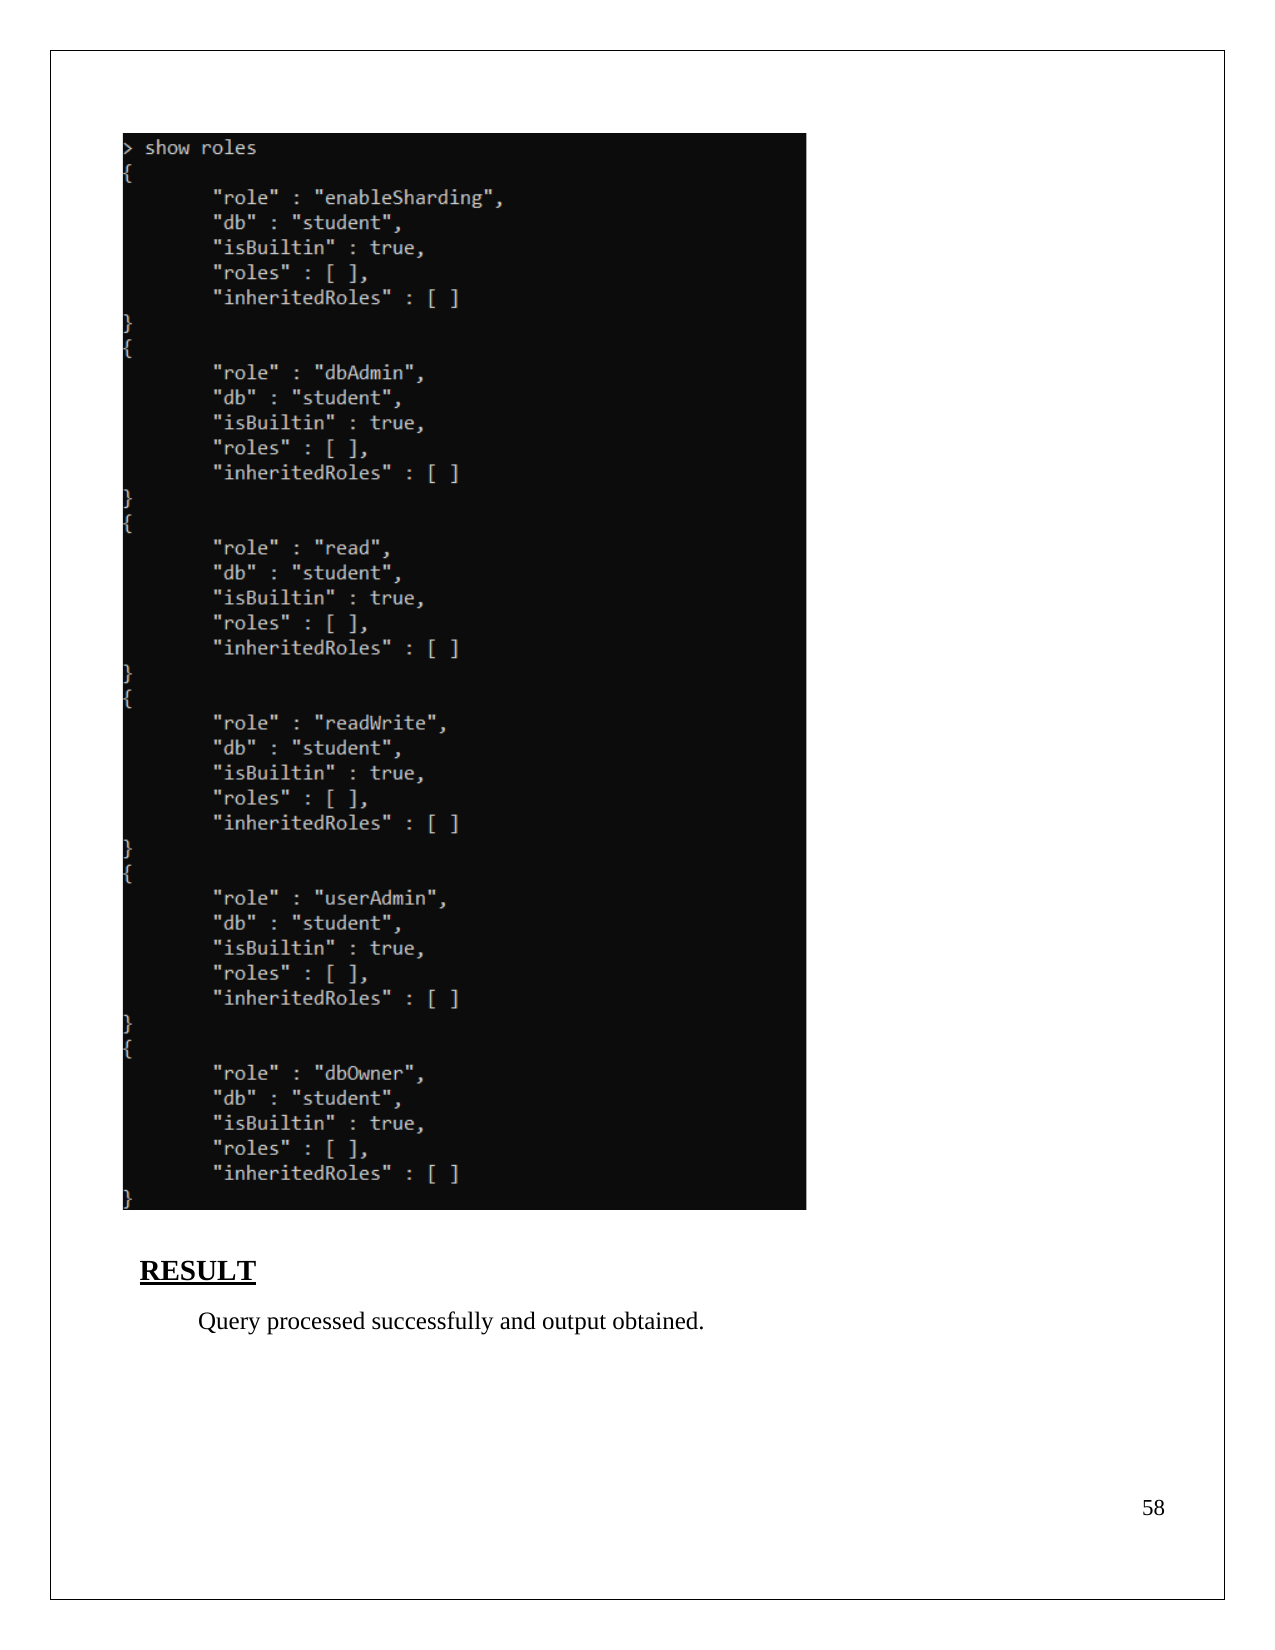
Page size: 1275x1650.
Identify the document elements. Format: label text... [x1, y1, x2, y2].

picture [122, 133, 807, 1210]
subtitle RESULT [139, 1253, 1164, 1287]
text Query processed successfully and output obtained. [139, 1306, 1164, 1334]
